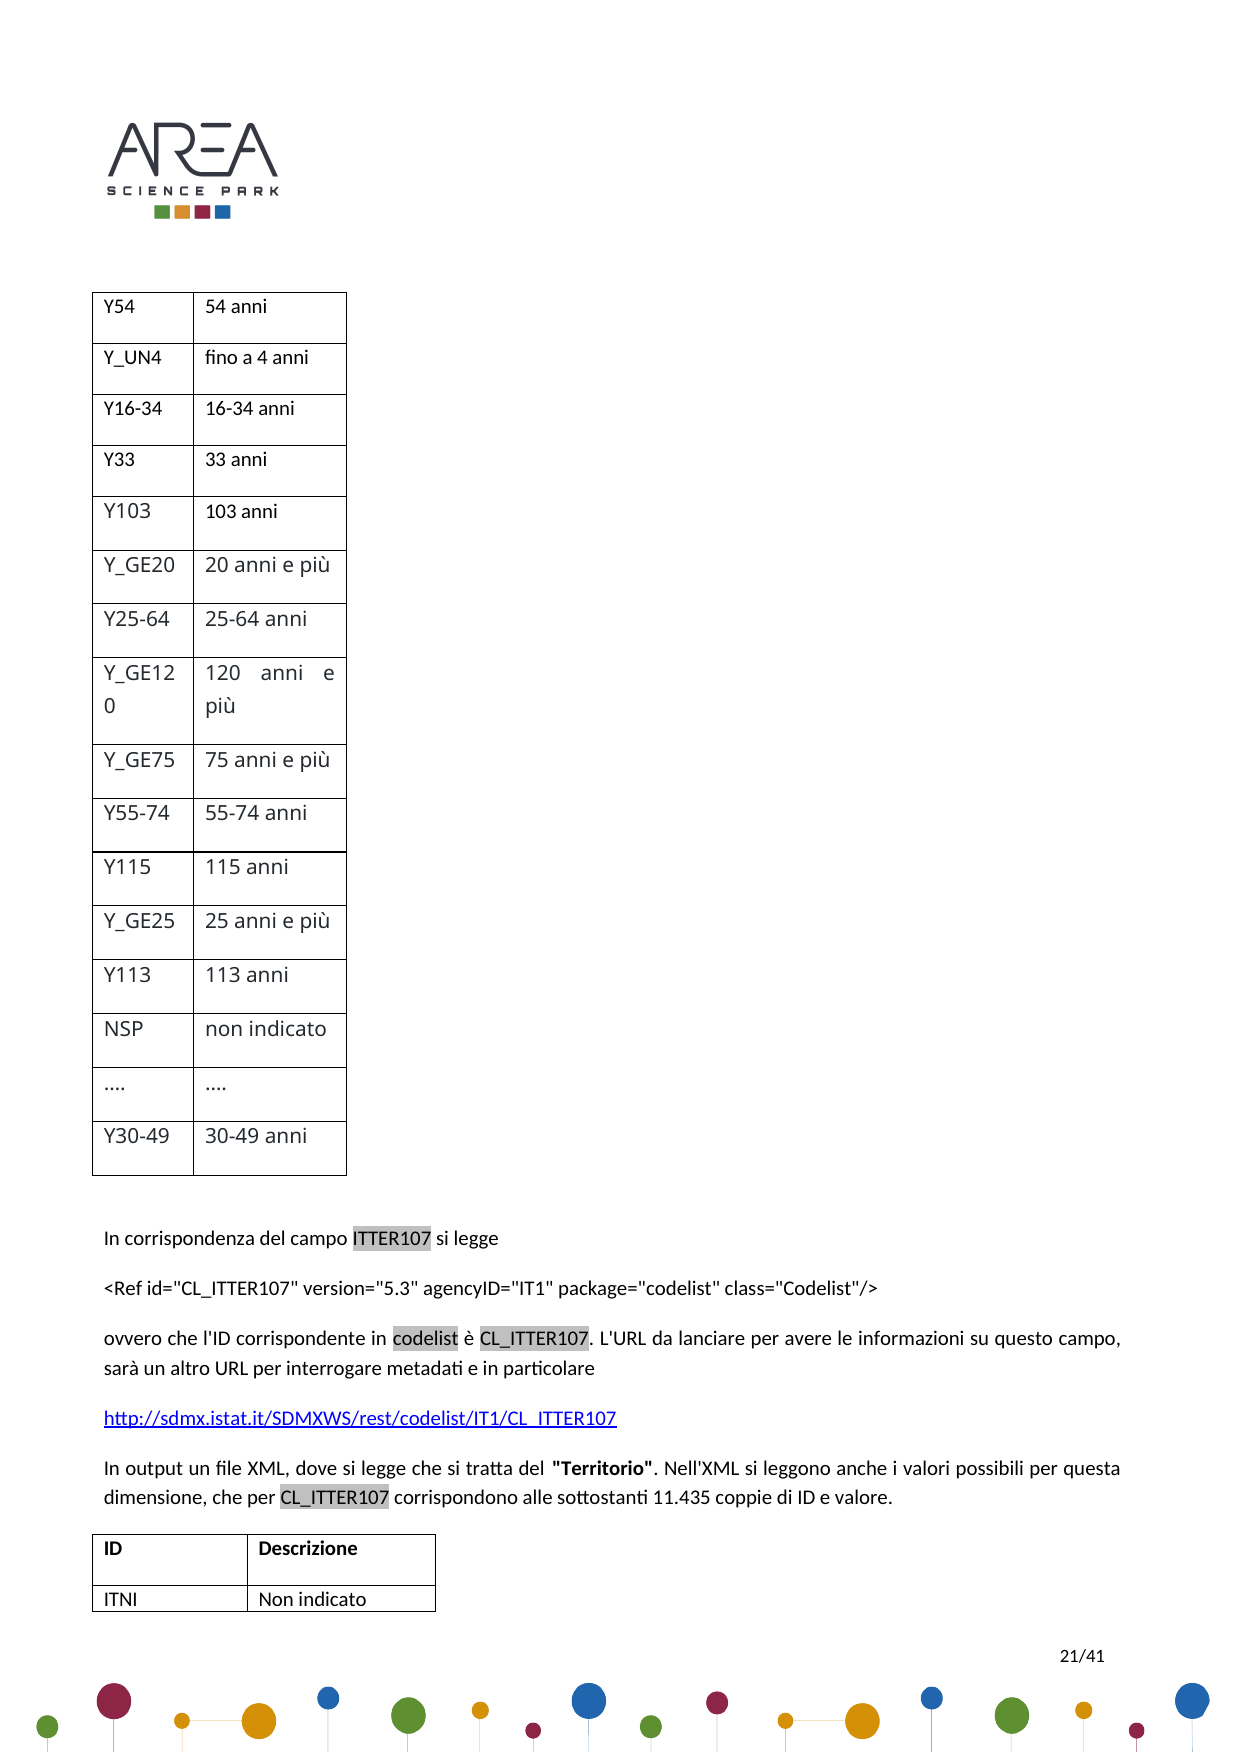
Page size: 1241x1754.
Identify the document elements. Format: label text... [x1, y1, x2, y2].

table_cell 20 anni e più [194, 551, 346, 603]
table_cell 16-34 anni [194, 395, 346, 445]
table_cell non indicato [194, 1014, 346, 1067]
table_cell Y103 [93, 497, 193, 549]
table_cell 54 anni [194, 293, 346, 343]
table_cell fino a 4 anni [194, 344, 346, 394]
table_cell Y_GE20 [93, 551, 193, 603]
text http://sdmx.istat.it/SDMXWS/rest/codelist/IT1/CL_ITTER107 [103, 1405, 1122, 1430]
table_cell 25 anni e più [194, 906, 346, 959]
table_cell Non indicato [248, 1586, 435, 1611]
table_cell Y113 [93, 960, 193, 1013]
table_cell Y115 [93, 853, 193, 905]
picture [103, 118, 1116, 264]
table_cell 75 anni e più [194, 745, 346, 797]
table_cell Y_GE75 [93, 745, 193, 797]
table_cell ITNI [93, 1586, 247, 1611]
table_cell 25-64 anni [194, 604, 346, 657]
text <Ref id="CL_ITTER107" version="5.3" agencyID="IT1" package="codelist" class="Codelist"/> [103, 1276, 1122, 1301]
table_cell Y_GE25 [93, 906, 193, 959]
text In corrispondenza del campo ITTER107 si legge [431, 1226, 1122, 1251]
table_header ID [93, 1535, 247, 1585]
table_cell Y25-64 [93, 604, 193, 657]
table_cell 30-49 anni [194, 1122, 346, 1174]
table_cell Y_GE120 [93, 658, 193, 744]
table_cell Y54 [93, 293, 193, 343]
text In output un file XML, dove si legge che si tratta del "Territorio". Nell'XML si leggono anche i valori possibili per questa dimensione, che per CL_ITTER107 corrispondono alle sottostanti 11.435 coppie di ID e valore. [103, 1455, 1122, 1509]
text In corrispondenza del campo ITTER107 si legge [103, 1226, 353, 1251]
table_cell Y33 [93, 446, 193, 496]
table_cell 115 anni [194, 853, 346, 905]
table_cell 33 anni [194, 446, 346, 496]
table_cell …. [93, 1068, 193, 1121]
table_cell Y_UN4 [93, 344, 193, 394]
table_cell Y16-34 [93, 395, 193, 445]
table_cell Y30-49 [93, 1122, 193, 1174]
table_cell Y55-74 [93, 799, 193, 851]
picture [31, 1676, 1209, 1752]
table_cell …. [194, 1068, 346, 1121]
table_cell 113 anni [194, 960, 346, 1013]
table_cell 55-74 anni [194, 799, 346, 851]
table_cell NSP [93, 1014, 193, 1067]
table_cell 120 anni e più [194, 658, 346, 744]
table_header Descrizione [248, 1535, 435, 1585]
text ovvero che l'ID corrispondente in codelist è CL_ITTER107. L'URL da lanciare per avere le informazioni su questo campo, sarà un altro URL per interrogare metadati e in particolare [103, 1326, 1122, 1380]
table_cell 103 anni [194, 497, 346, 549]
